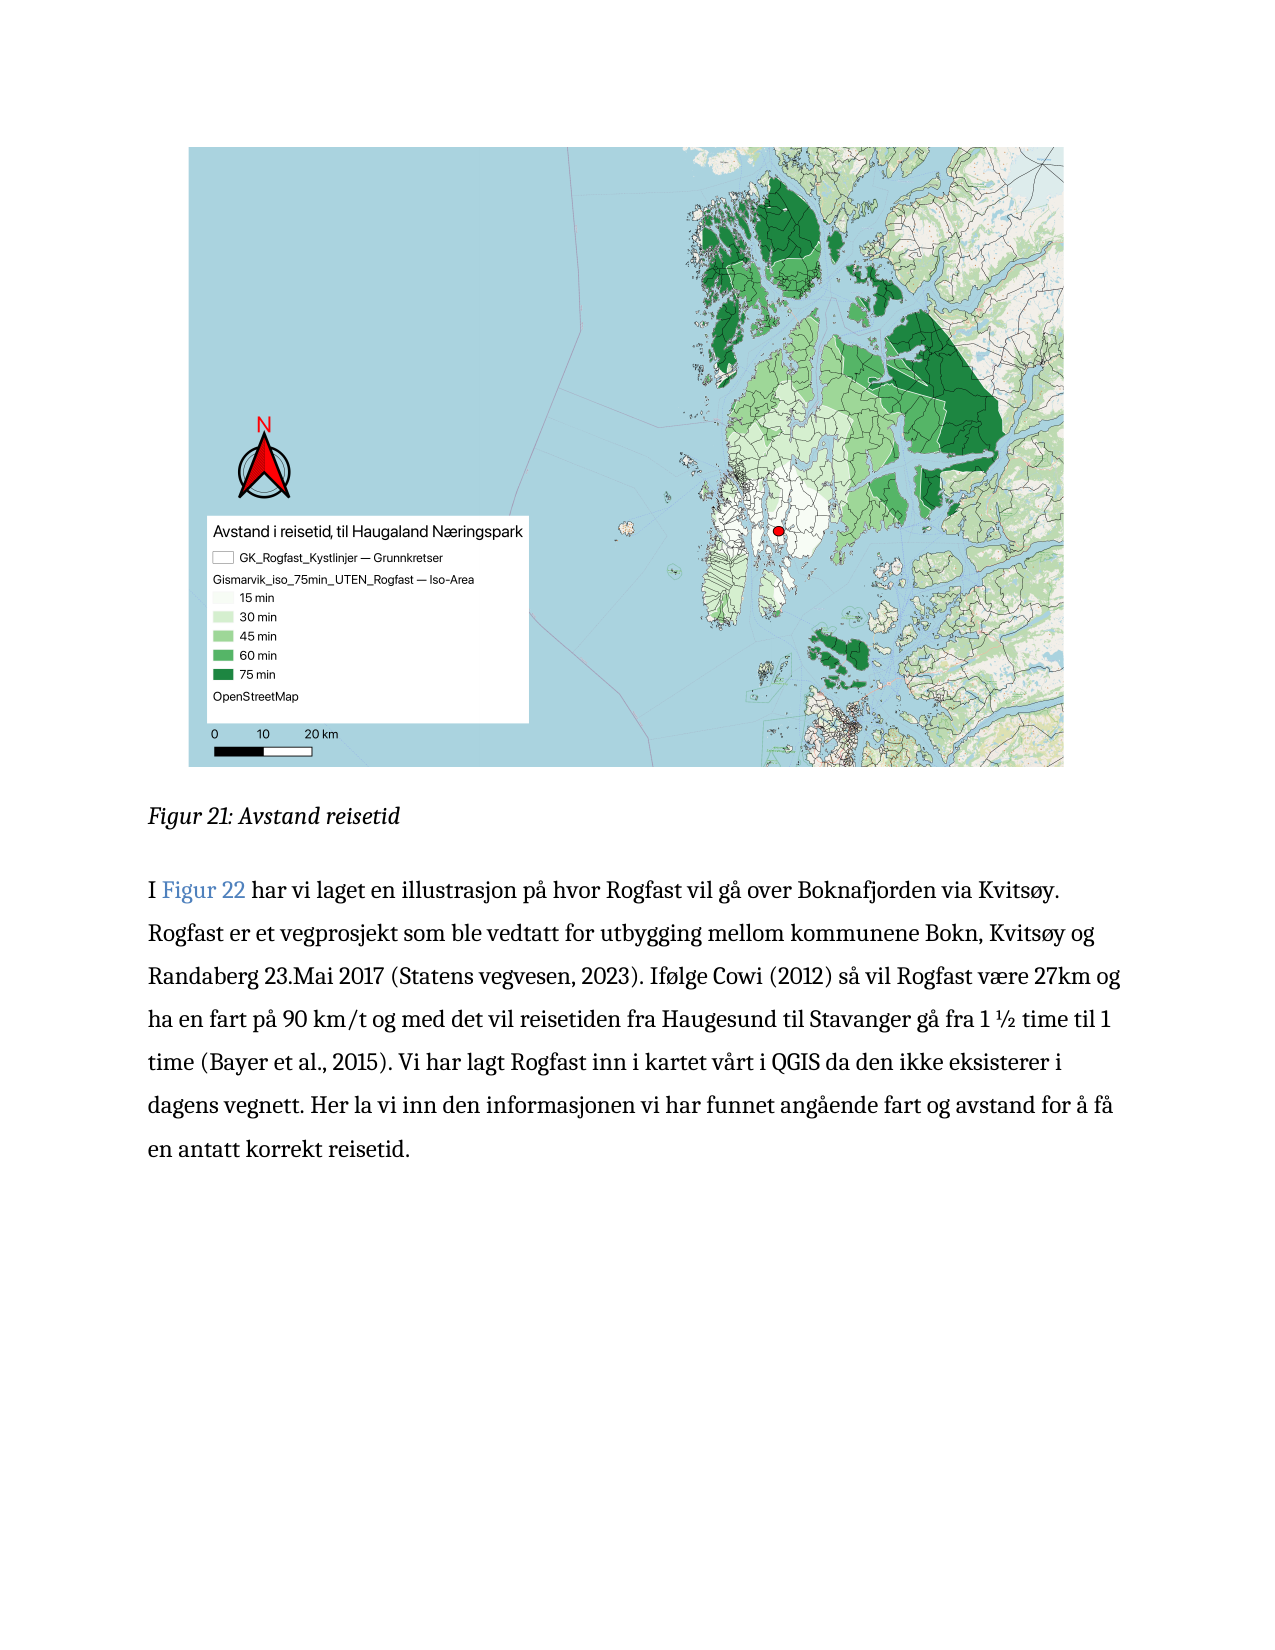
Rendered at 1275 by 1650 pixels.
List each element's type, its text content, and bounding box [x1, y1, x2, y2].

table_header Figur 21: Avstand reisetid [136, 148, 1116, 857]
text I Figur 22 har vi laget en illustrasjon på hvor Rogfast vil gå over Boknafjorden via Kvitsøy. Rogfast er et vegprosjekt som ble vedtatt for utbygging mellom kommunene Bokn, Kvitsøy og Randaberg 23.Mai 2017 (Statens vegvesen, 2023). Ifølge Cowi (2012) så vil Rogfast være 27km og ha en fart på 90 km/t og med det vil reisetiden fra Haugesund til Stavanger gå fra 1 ½ time til 1 time (Bayer et al., 2015). Vi har lagt Rogfast inn i kartet vårt i QGIS da den ikke eksisterer i dagens vegnett. Her la vi inn den informasjonen vi har funnet angående fart og avstand for å få en antatt korrekt reisetid. [148, 876, 1127, 1163]
picture [188, 147, 1064, 767]
